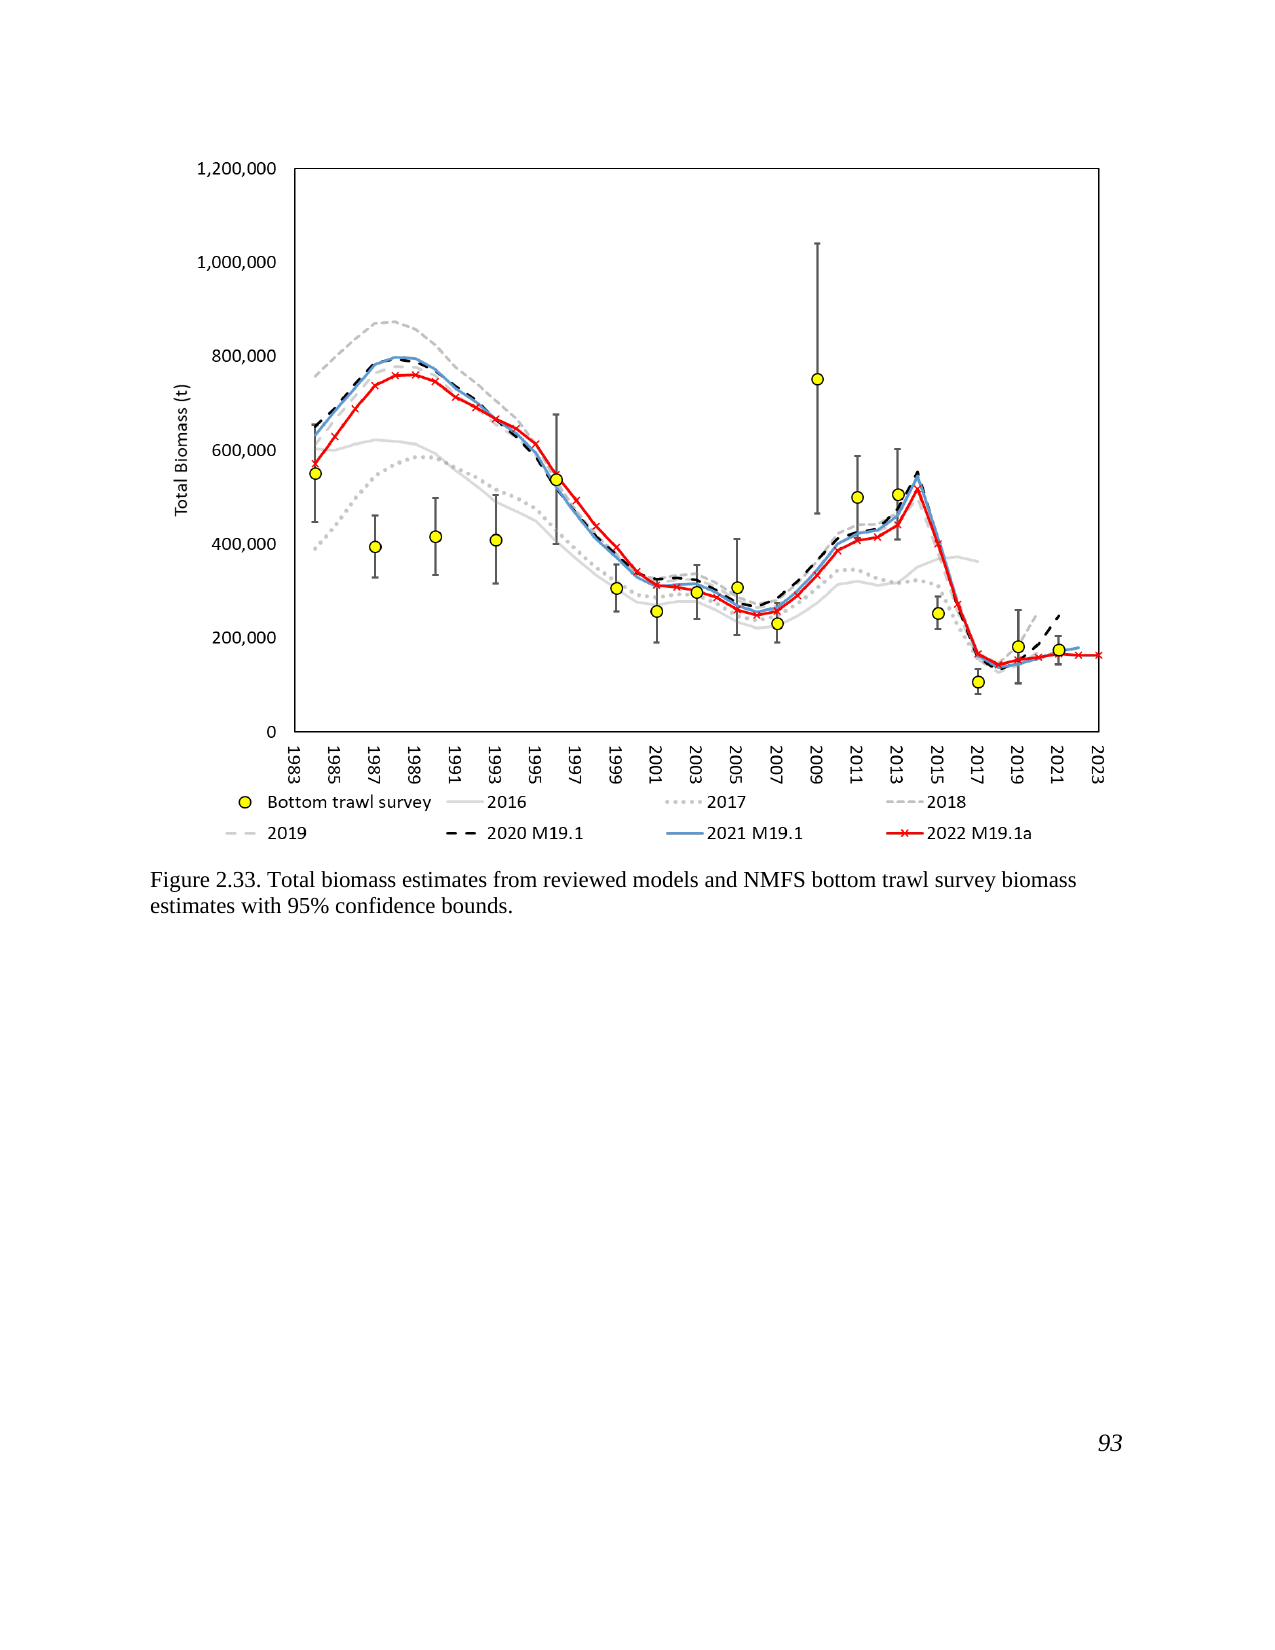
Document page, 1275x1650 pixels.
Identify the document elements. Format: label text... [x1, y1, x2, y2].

text Figure 2.33. Total biomass estimates from reviewed models and NMFS bottom trawl survey biomass estimates with 95% confidence bounds. [150, 866, 1125, 918]
picture [150, 150, 1114, 849]
